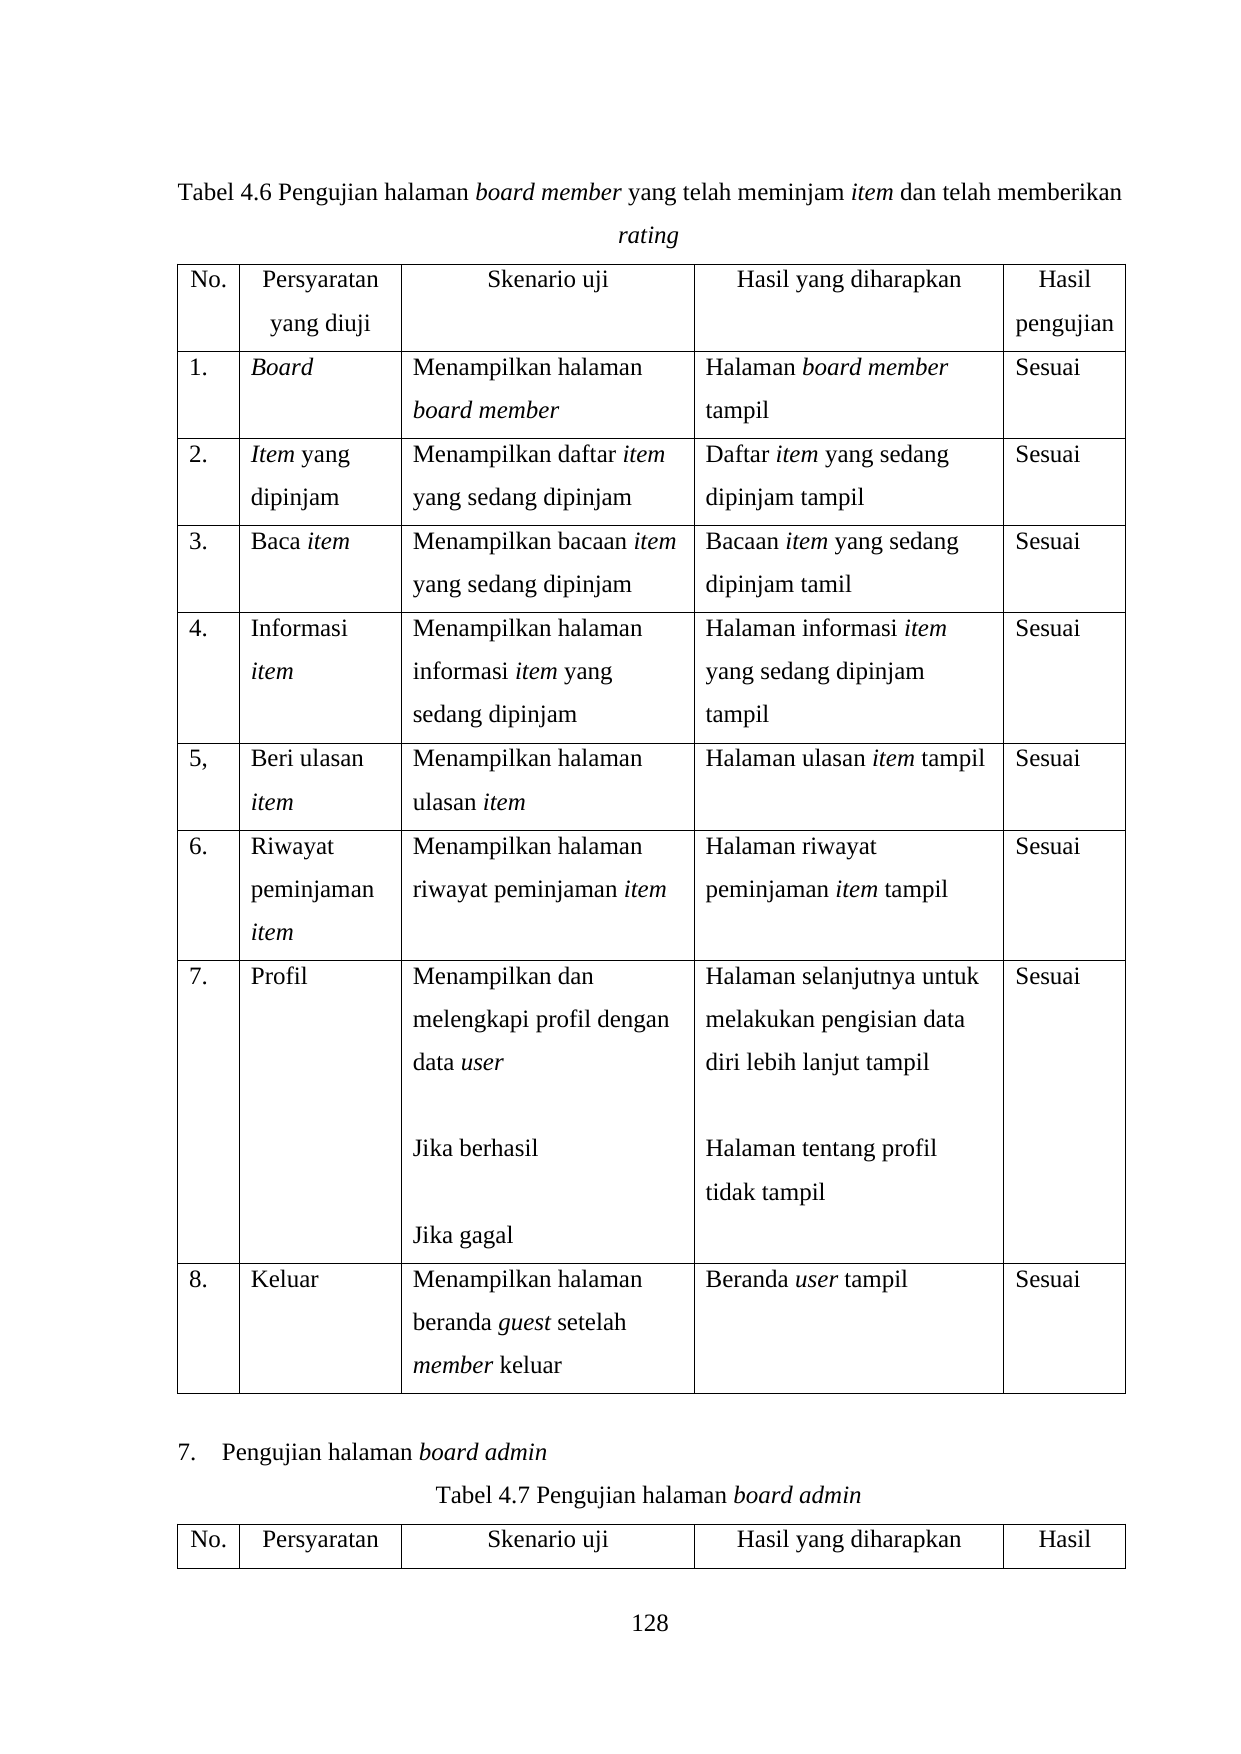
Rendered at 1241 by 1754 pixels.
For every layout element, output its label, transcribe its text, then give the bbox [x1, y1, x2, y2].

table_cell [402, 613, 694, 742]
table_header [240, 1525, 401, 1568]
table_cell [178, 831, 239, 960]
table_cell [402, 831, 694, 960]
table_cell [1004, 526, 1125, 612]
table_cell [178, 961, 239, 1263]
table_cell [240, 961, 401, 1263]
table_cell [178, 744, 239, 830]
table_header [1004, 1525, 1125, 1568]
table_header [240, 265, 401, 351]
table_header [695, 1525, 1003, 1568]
text Tabel 4. Pengujian halaman board admin [177, 1480, 1122, 1509]
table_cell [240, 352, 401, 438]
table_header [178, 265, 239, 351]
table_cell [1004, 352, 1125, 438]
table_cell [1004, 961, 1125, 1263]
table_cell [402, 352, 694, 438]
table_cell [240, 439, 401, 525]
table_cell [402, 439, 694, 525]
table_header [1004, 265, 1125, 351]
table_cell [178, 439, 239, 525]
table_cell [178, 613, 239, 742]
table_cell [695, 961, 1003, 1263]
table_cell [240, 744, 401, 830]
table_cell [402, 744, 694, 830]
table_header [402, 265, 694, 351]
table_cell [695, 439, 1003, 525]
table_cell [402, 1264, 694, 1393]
text Tabel 4. Pengujian halaman board member yang telah meminjam item dan telah memberikan rating [177, 177, 1122, 249]
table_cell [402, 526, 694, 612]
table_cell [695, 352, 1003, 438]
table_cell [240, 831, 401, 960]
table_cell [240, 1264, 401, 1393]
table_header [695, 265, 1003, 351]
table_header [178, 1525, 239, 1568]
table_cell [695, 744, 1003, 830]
list Pengujian halaman board admin [177, 1437, 1122, 1466]
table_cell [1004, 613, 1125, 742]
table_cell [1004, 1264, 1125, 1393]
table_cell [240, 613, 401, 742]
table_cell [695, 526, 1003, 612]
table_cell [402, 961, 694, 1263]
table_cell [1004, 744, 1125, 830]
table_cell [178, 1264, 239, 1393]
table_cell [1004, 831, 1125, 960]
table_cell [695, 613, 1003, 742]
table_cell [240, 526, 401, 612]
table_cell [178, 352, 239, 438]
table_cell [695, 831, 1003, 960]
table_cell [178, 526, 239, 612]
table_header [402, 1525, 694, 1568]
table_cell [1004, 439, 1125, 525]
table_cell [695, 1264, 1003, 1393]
